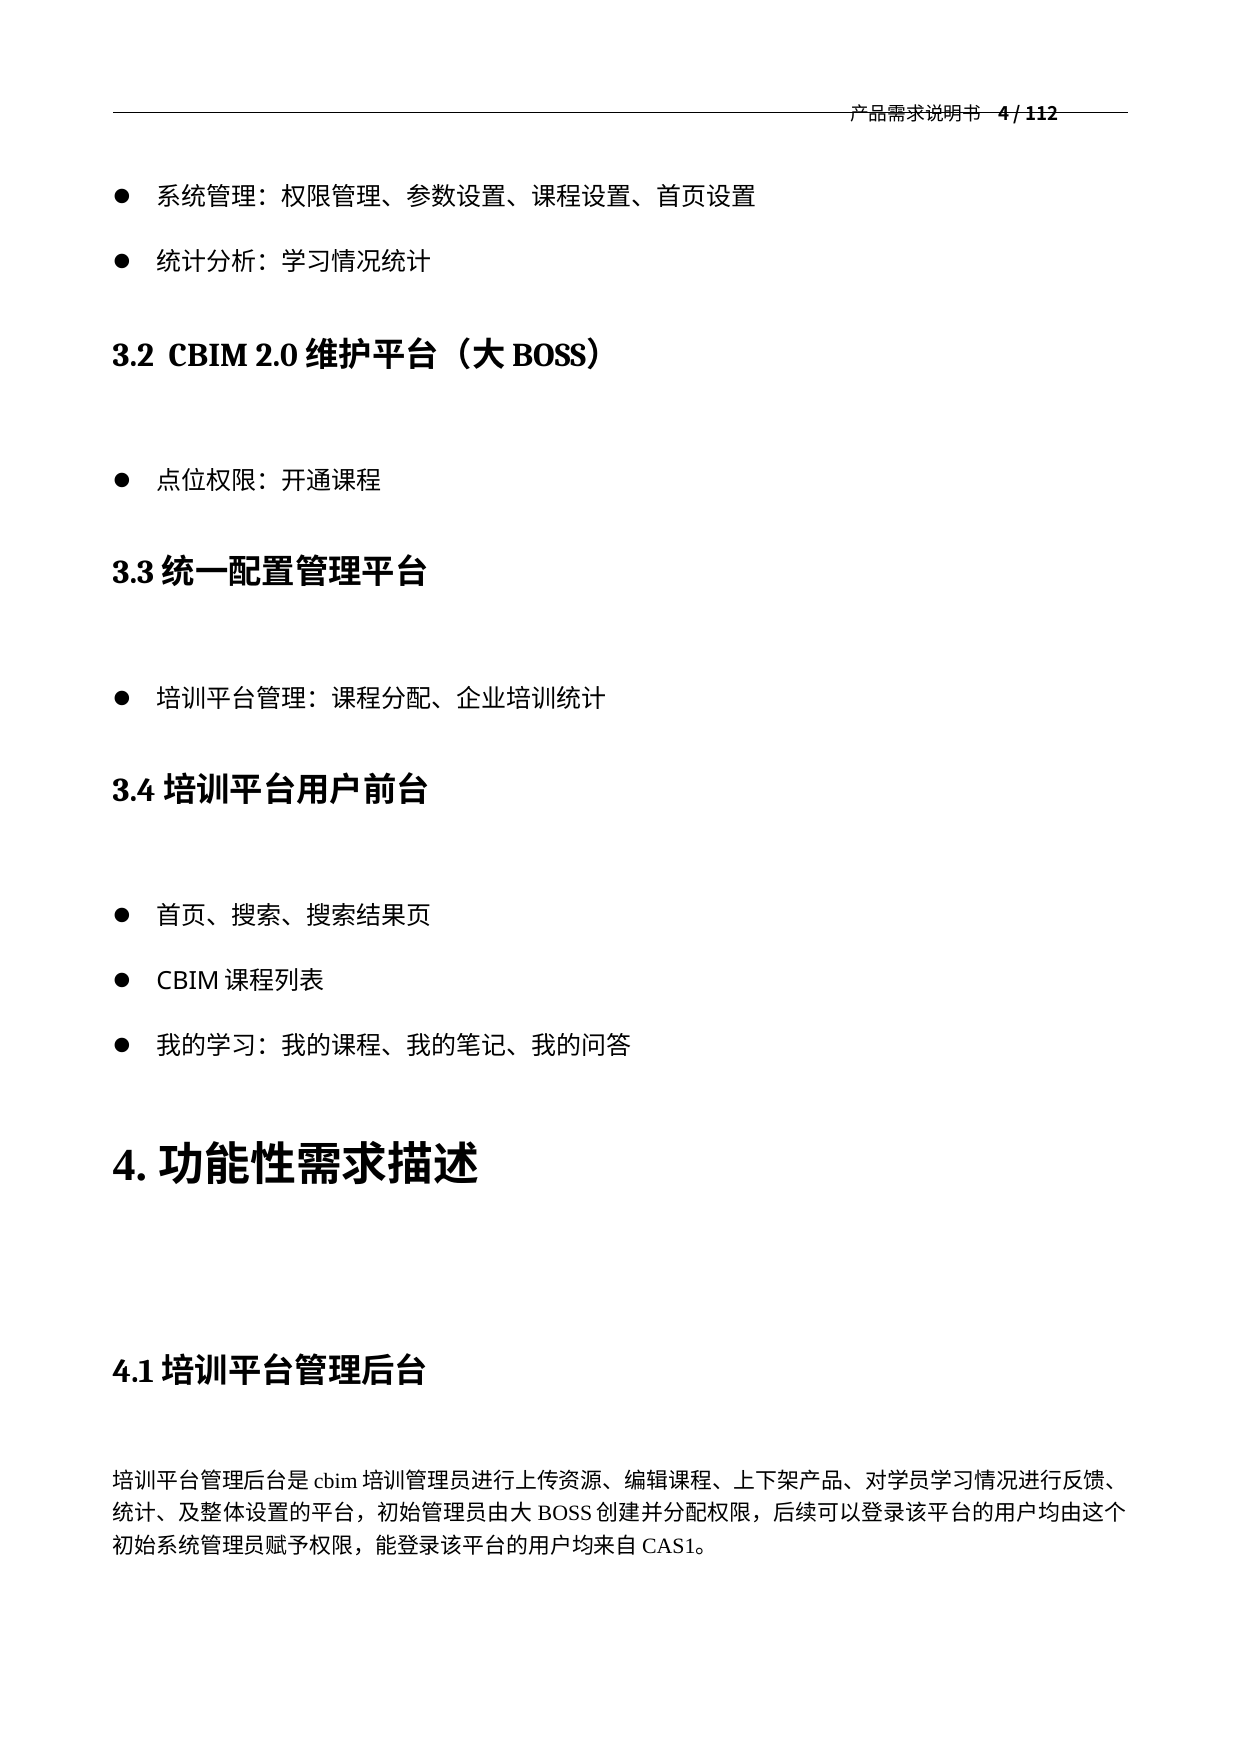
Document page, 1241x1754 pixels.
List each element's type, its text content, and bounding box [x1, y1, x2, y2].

list 首页、搜索、搜索结果页 [112, 881, 1128, 946]
subtitle 4.1 培训平台管理后台 [112, 1337, 1128, 1402]
subtitle 3.3 统一配置管理平台 [112, 538, 1128, 603]
subtitle 3.4 培训平台用户前台 [112, 756, 1128, 821]
subtitle 3.2 CBIM 2.0 维护平台（大BOSS） [112, 319, 1128, 384]
list 培训平台管理：课程分配、企业培训统计 [112, 664, 1128, 729]
list 点位权限：开通课程 [112, 446, 1128, 511]
list CBIM课程列表 [112, 946, 1128, 1011]
subtitle 4. 功能性需求描述 [112, 1111, 1128, 1209]
text 培训平台管理后台是cbim培训管理员进行上传资源、编辑课程、上下架产品、对学员学习情况进行反馈、统计、及整体设置的平台，初始管理员由大BOSS创建并分配权限，后续可以登录该平台的用户均由这个初始系统管理员赋予权限，能登录该平台的用户均来自CAS1。 [112, 1462, 1128, 1560]
list 我的学习：我的课程、我的笔记、我的问答 [112, 1011, 1128, 1076]
list 系统管理：权限管理、参数设置、课程设置、首页设置 [112, 162, 1128, 227]
list 统计分析：学习情况统计 [112, 227, 1128, 292]
